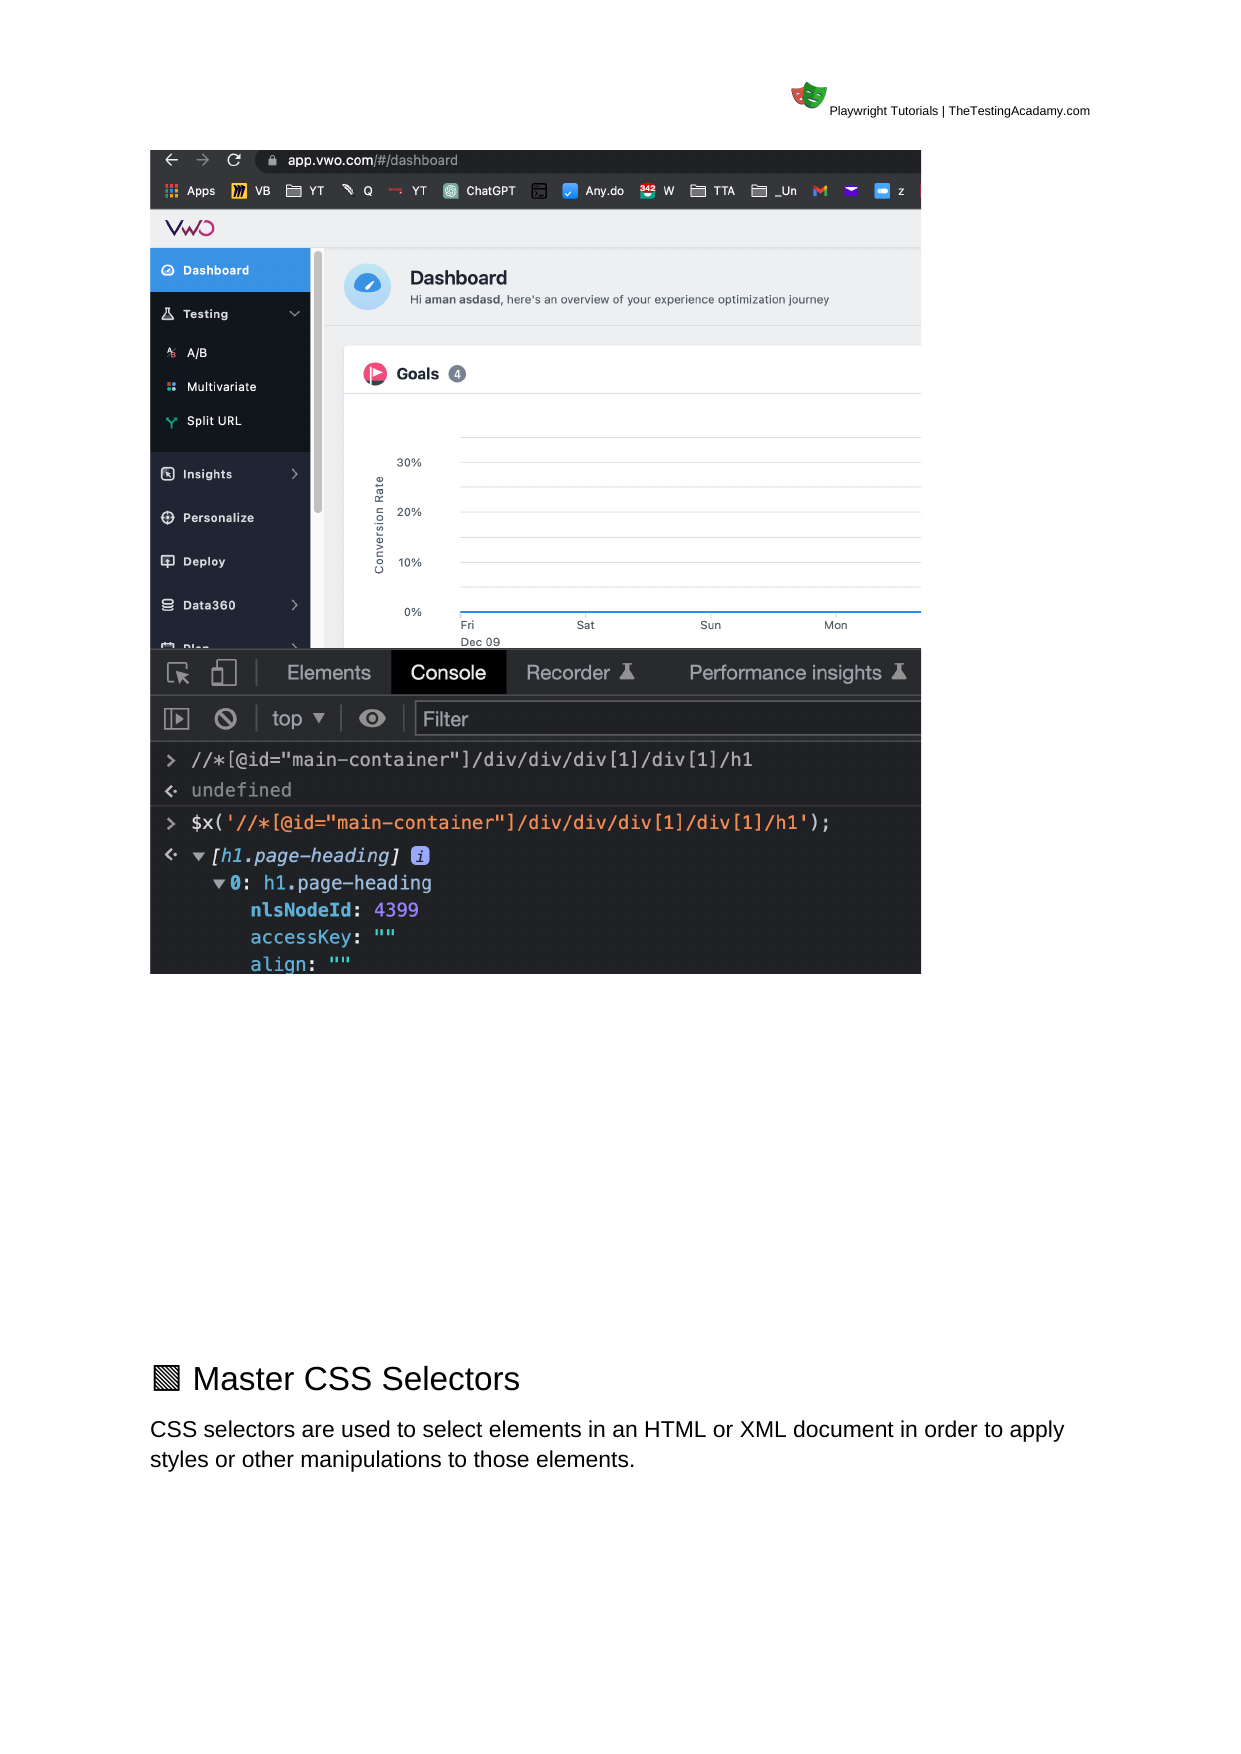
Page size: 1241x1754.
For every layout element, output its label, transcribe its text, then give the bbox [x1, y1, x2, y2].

picture [150, 150, 922, 974]
subtitle 🟩 Master CSS Selectors [150, 1359, 1090, 1398]
text CSS selectors are used to select elements in an HTML or XML document in order to apply styles or other manipulations to those elements. [150, 1416, 1090, 1472]
picture [789, 75, 830, 115]
